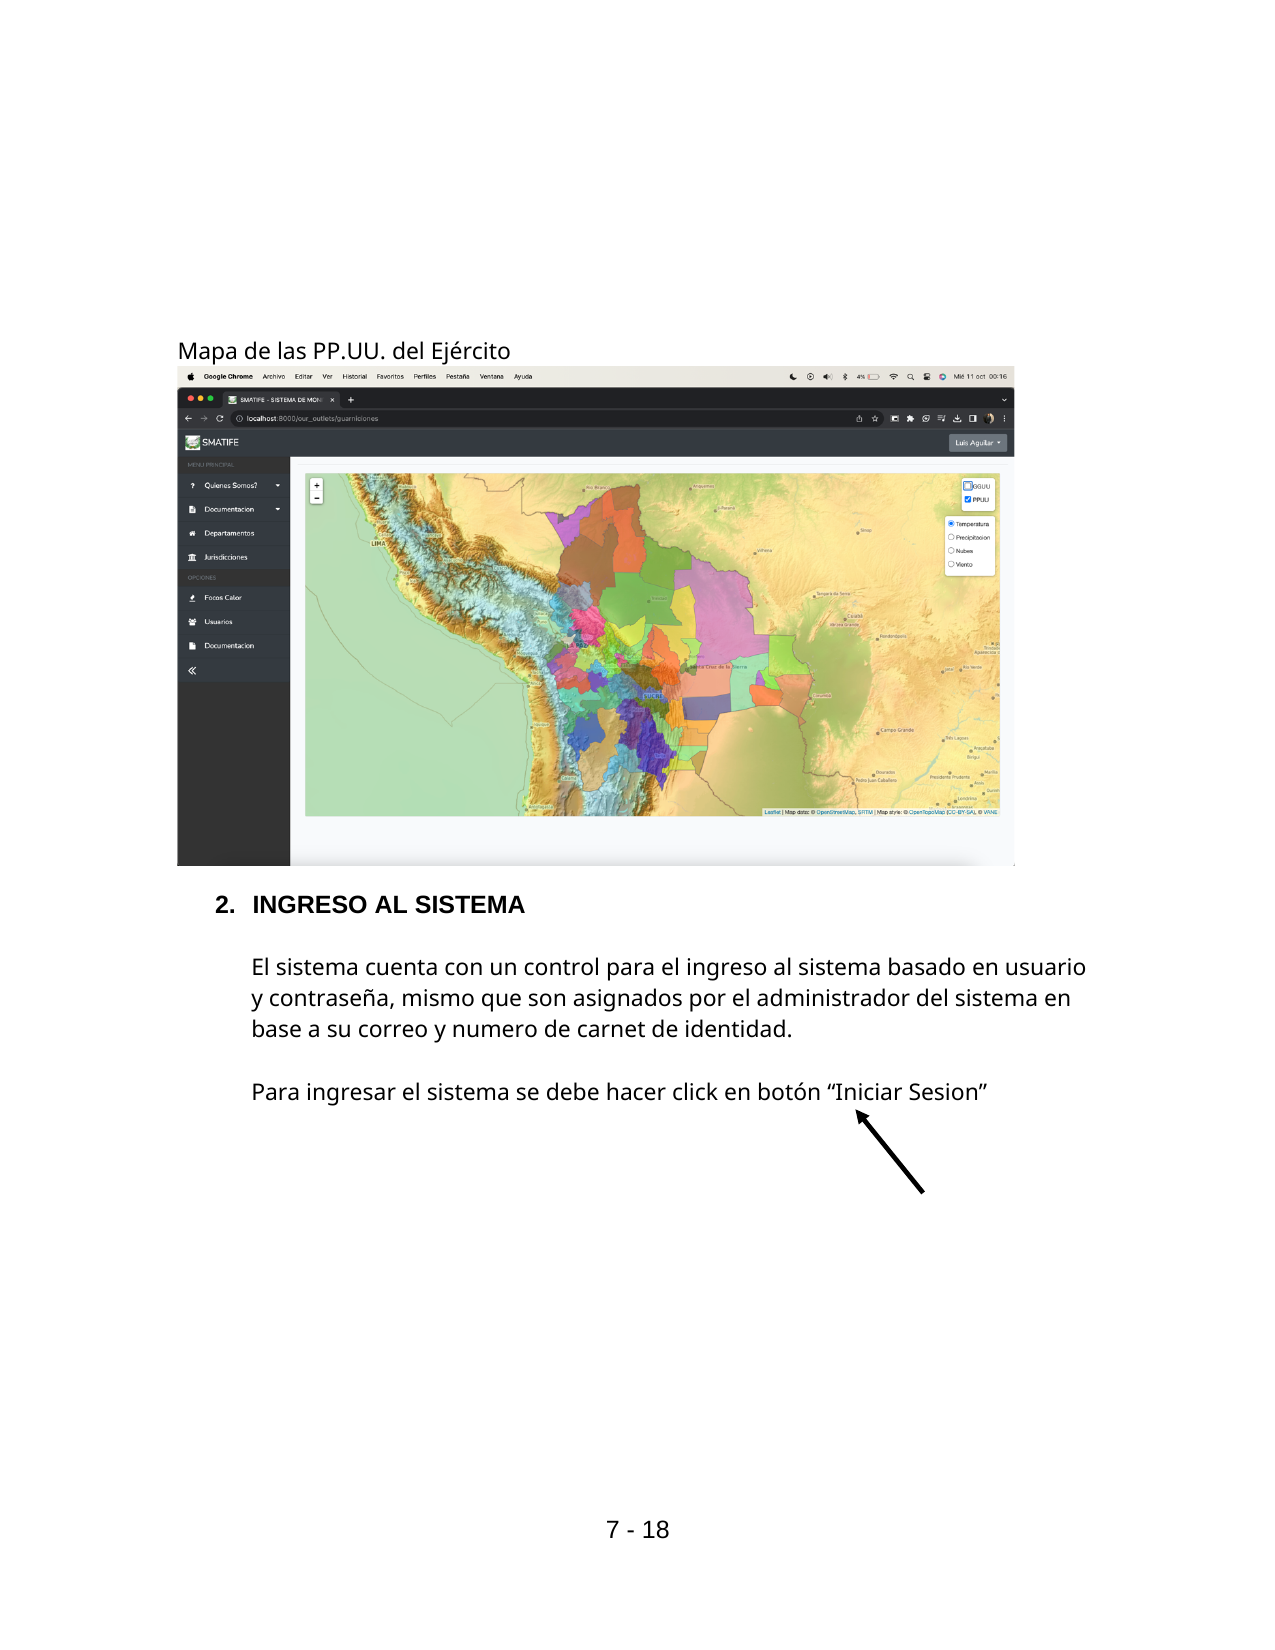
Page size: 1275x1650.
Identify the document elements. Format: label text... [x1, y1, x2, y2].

text Para ingresar el sistema se debe hacer click en botón “Iniciar Sesion” [251, 1076, 1098, 1107]
text El sistema cuenta con un control para el ingreso al sistema basado en usuario y contraseña, mismo que son asignados por el administrador del sistema en base a su correo y numero de carnet de identidad. [251, 951, 1098, 1044]
text Mapa de las PP.UU. del Ejército [177, 335, 1098, 366]
picture [177, 366, 1015, 866]
subtitle INGRESO AL SISTEMA [215, 891, 1098, 919]
